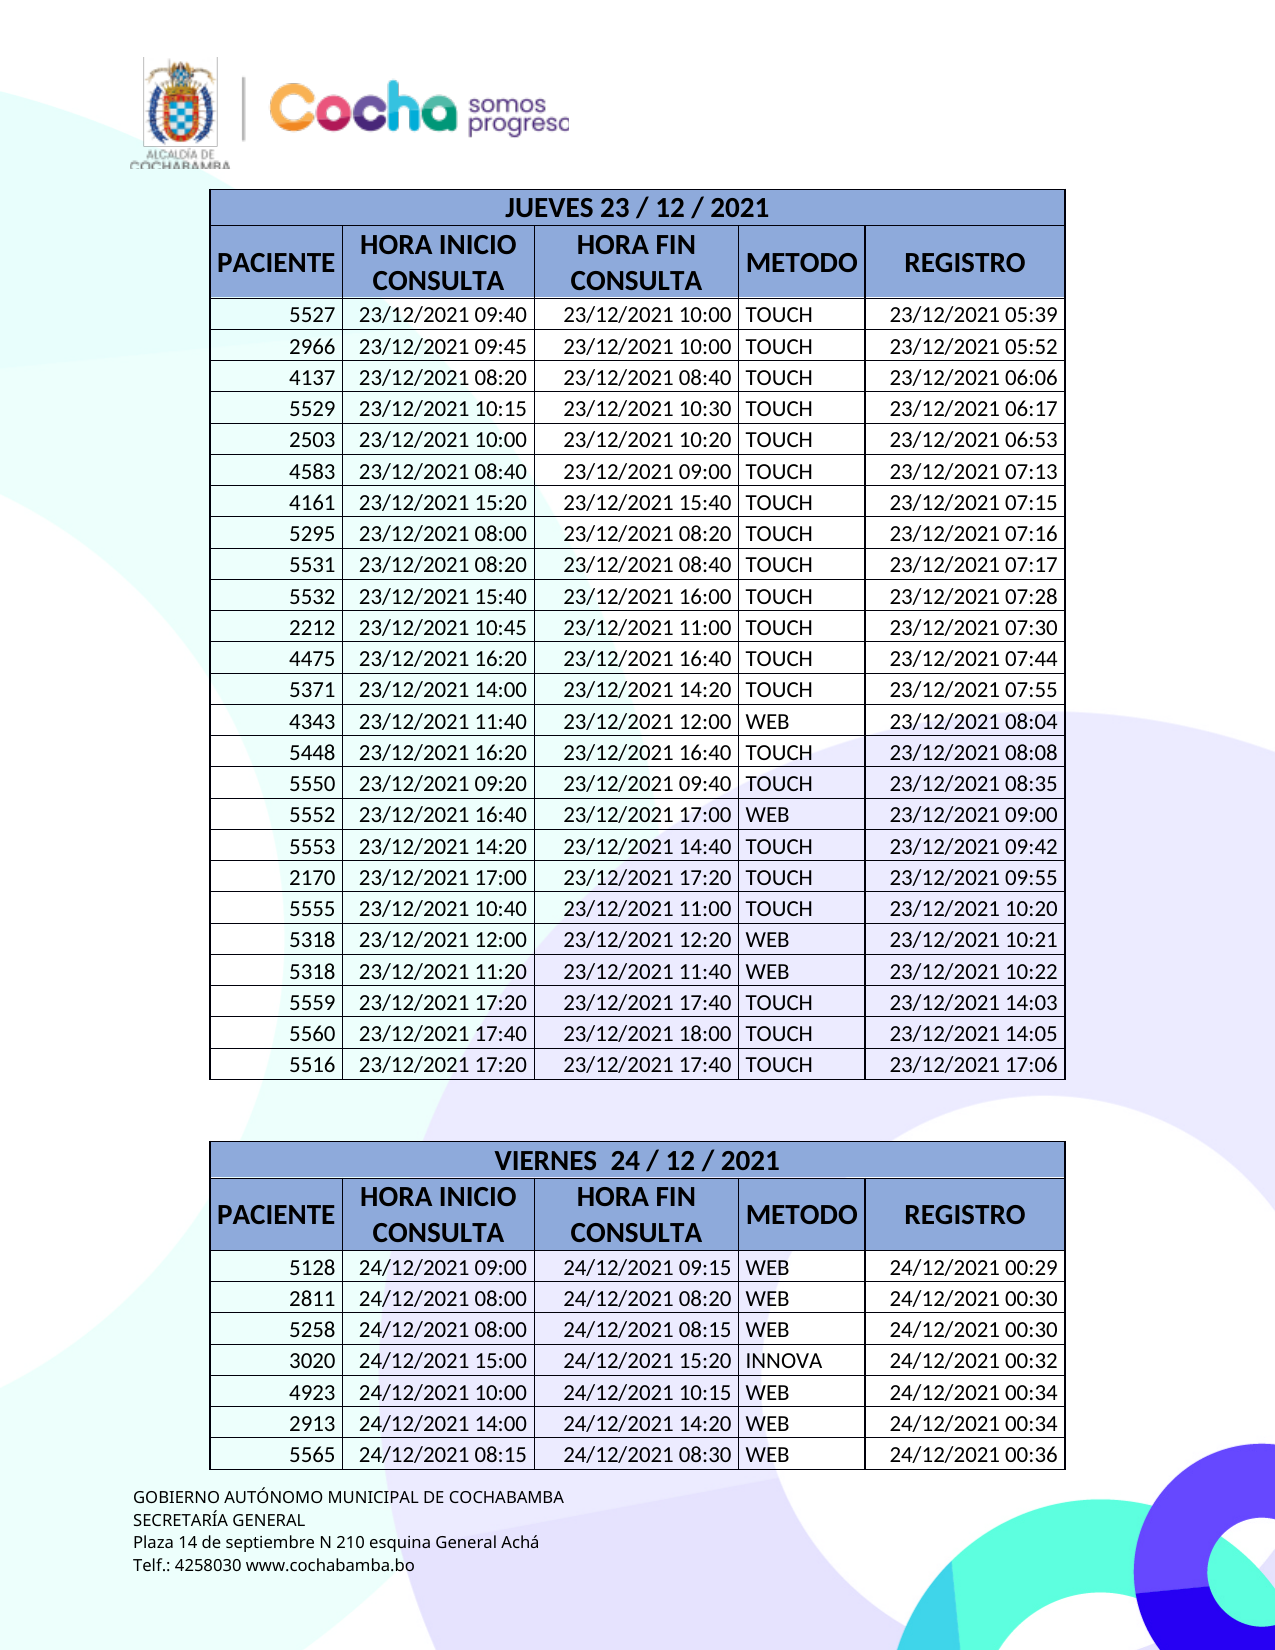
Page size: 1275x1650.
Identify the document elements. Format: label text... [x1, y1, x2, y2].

table_cell 5448 [211, 736, 342, 766]
table_cell 23/12/2021 08:20 [343, 361, 534, 391]
table_header JUEVES 23 / 12 / 2021 [211, 190, 1064, 225]
table_cell 5532 [211, 580, 342, 610]
table_cell REGISTRO [866, 1179, 1064, 1250]
table_cell 5559 [211, 986, 342, 1016]
table_cell 23/12/2021 08:04 [866, 705, 1064, 735]
table_cell TOUCH [739, 330, 864, 360]
table_cell 4923 [211, 1376, 342, 1406]
table_cell 2811 [211, 1282, 342, 1312]
table_cell 23/12/2021 14:40 [535, 830, 738, 860]
table_cell 5527 [211, 299, 342, 329]
table_cell 23/12/2021 14:00 [343, 674, 534, 704]
table_cell 23/12/2021 08:20 [535, 517, 738, 547]
table_cell WEB [739, 1438, 864, 1468]
table_cell 4137 [211, 361, 342, 391]
table_cell 23/12/2021 15:40 [343, 580, 534, 610]
table_cell 5318 [211, 955, 342, 985]
table_cell 23/12/2021 08:40 [535, 361, 738, 391]
table_cell 5295 [211, 517, 342, 547]
table_cell 4343 [211, 705, 342, 735]
table_cell 23/12/2021 09:20 [343, 767, 534, 797]
table_header VIERNES 24 / 12 / 2021 [211, 1142, 1064, 1177]
table_cell INNOVA [739, 1345, 864, 1375]
table_cell 24/12/2021 09:15 [535, 1251, 738, 1281]
table_cell 23/12/2021 17:20 [535, 861, 738, 891]
table_cell 5552 [211, 799, 342, 829]
table_cell WEB [739, 1251, 864, 1281]
table_cell 24/12/2021 08:00 [343, 1313, 534, 1343]
table_cell 5371 [211, 674, 342, 704]
table_cell 23/12/2021 07:55 [866, 674, 1064, 704]
table_cell 23/12/2021 10:00 [343, 424, 534, 454]
picture [0, 11, 1275, 1650]
table_cell TOUCH [739, 642, 864, 672]
table_cell 23/12/2021 17:40 [535, 1049, 738, 1079]
table_cell 24/12/2021 08:00 [343, 1282, 534, 1312]
table_cell TOUCH [739, 361, 864, 391]
table_cell 23/12/2021 08:08 [866, 736, 1064, 766]
table_cell 23/12/2021 17:00 [343, 861, 534, 891]
table_cell 23/12/2021 09:42 [866, 830, 1064, 860]
table_cell TOUCH [739, 674, 864, 704]
table_cell 24/12/2021 08:30 [535, 1438, 738, 1468]
table_cell 24/12/2021 08:15 [343, 1438, 534, 1468]
table_cell 23/12/2021 09:40 [535, 767, 738, 797]
table_cell WEB [739, 1313, 864, 1343]
table_cell 23/12/2021 08:20 [343, 549, 534, 579]
table_cell PACIENTE [211, 1179, 342, 1250]
table_cell 23/12/2021 08:40 [535, 549, 738, 579]
table_cell 5258 [211, 1313, 342, 1343]
table_cell 5565 [211, 1438, 342, 1468]
table_cell 23/12/2021 07:13 [866, 455, 1064, 485]
table_cell HORA INICIO CONSULTA [343, 1179, 534, 1250]
table_cell 5555 [211, 892, 342, 922]
table_cell WEB [739, 1282, 864, 1312]
table_cell 23/12/2021 06:06 [866, 361, 1064, 391]
table_cell 23/12/2021 10:00 [535, 330, 738, 360]
table_cell 23/12/2021 16:20 [343, 736, 534, 766]
table_cell 23/12/2021 15:20 [343, 486, 534, 516]
table_cell 23/12/2021 16:20 [343, 642, 534, 672]
table_cell 23/12/2021 07:44 [866, 642, 1064, 672]
table_cell 23/12/2021 10:21 [866, 924, 1064, 954]
table_cell 2913 [211, 1407, 342, 1437]
table_cell 23/12/2021 16:00 [535, 580, 738, 610]
table_cell 5318 [211, 924, 342, 954]
table_cell 24/12/2021 09:00 [343, 1251, 534, 1281]
table_cell TOUCH [739, 892, 864, 922]
table_cell WEB [739, 799, 864, 829]
table_cell TOUCH [739, 611, 864, 641]
table_cell 23/12/2021 09:40 [343, 299, 534, 329]
table_cell 23/12/2021 10:40 [343, 892, 534, 922]
table_cell 2966 [211, 330, 342, 360]
table_cell 24/12/2021 15:00 [343, 1345, 534, 1375]
table_cell 23/12/2021 10:20 [535, 424, 738, 454]
table_cell 23/12/2021 14:03 [866, 986, 1064, 1016]
table_cell 23/12/2021 10:00 [535, 299, 738, 329]
table_cell 23/12/2021 16:40 [343, 799, 534, 829]
table_cell 23/12/2021 09:00 [866, 799, 1064, 829]
table_cell TOUCH [739, 486, 864, 516]
table_cell 24/12/2021 00:32 [866, 1345, 1064, 1375]
table_cell 24/12/2021 10:15 [535, 1376, 738, 1406]
table_cell 5550 [211, 767, 342, 797]
table_cell 24/12/2021 14:20 [535, 1407, 738, 1437]
table_cell 5531 [211, 549, 342, 579]
table_cell 4161 [211, 486, 342, 516]
table_cell TOUCH [739, 1049, 864, 1079]
table_cell 23/12/2021 11:20 [343, 955, 534, 985]
table_cell 23/12/2021 06:17 [866, 392, 1064, 422]
table_cell TOUCH [739, 580, 864, 610]
table_cell TOUCH [739, 1017, 864, 1047]
table_cell 23/12/2021 09:55 [866, 861, 1064, 891]
table_cell METODO [739, 226, 864, 297]
table_cell 23/12/2021 12:20 [535, 924, 738, 954]
table_cell 24/12/2021 00:36 [866, 1438, 1064, 1468]
table_cell 5553 [211, 830, 342, 860]
table_cell 23/12/2021 05:39 [866, 299, 1064, 329]
table_cell TOUCH [739, 549, 864, 579]
table_cell 23/12/2021 07:30 [866, 611, 1064, 641]
table_cell 5516 [211, 1049, 342, 1079]
table_cell 23/12/2021 12:00 [535, 705, 738, 735]
table_cell WEB [739, 924, 864, 954]
table_cell 24/12/2021 00:34 [866, 1407, 1064, 1437]
table_cell 23/12/2021 07:17 [866, 549, 1064, 579]
table_cell 23/12/2021 10:30 [535, 392, 738, 422]
table_cell WEB [739, 1376, 864, 1406]
table_cell 24/12/2021 00:30 [866, 1313, 1064, 1343]
table_cell 23/12/2021 10:15 [343, 392, 534, 422]
table_cell 23/12/2021 14:05 [866, 1017, 1064, 1047]
table_cell 24/12/2021 14:00 [343, 1407, 534, 1437]
table_cell WEB [739, 955, 864, 985]
table_cell 23/12/2021 05:52 [866, 330, 1064, 360]
table_cell 23/12/2021 17:40 [535, 986, 738, 1016]
table_cell TOUCH [739, 424, 864, 454]
table_cell 23/12/2021 08:40 [343, 455, 534, 485]
table_cell 5560 [211, 1017, 342, 1047]
table_cell TOUCH [739, 986, 864, 1016]
table_cell 23/12/2021 11:00 [535, 611, 738, 641]
table_cell TOUCH [739, 455, 864, 485]
table_cell TOUCH [739, 767, 864, 797]
table_cell HORA INICIO CONSULTA [343, 226, 534, 297]
table_cell METODO [739, 1179, 864, 1250]
table_cell 23/12/2021 17:20 [343, 1049, 534, 1079]
table_cell TOUCH [739, 736, 864, 766]
table_cell REGISTRO [866, 226, 1064, 297]
table_cell WEB [739, 705, 864, 735]
table_cell PACIENTE [211, 226, 342, 297]
table_cell 23/12/2021 07:28 [866, 580, 1064, 610]
table_cell 23/12/2021 17:06 [866, 1049, 1064, 1079]
table_cell 23/12/2021 09:45 [343, 330, 534, 360]
table_cell TOUCH [739, 299, 864, 329]
table_cell 23/12/2021 17:40 [343, 1017, 534, 1047]
table_cell 23/12/2021 14:20 [343, 830, 534, 860]
table_cell 24/12/2021 08:20 [535, 1282, 738, 1312]
table_cell 23/12/2021 16:40 [535, 736, 738, 766]
table_cell 4583 [211, 455, 342, 485]
table_cell 2170 [211, 861, 342, 891]
table_cell WEB [739, 1407, 864, 1437]
table_cell 23/12/2021 17:00 [535, 799, 738, 829]
table_cell 23/12/2021 08:35 [866, 767, 1064, 797]
table_cell 5128 [211, 1251, 342, 1281]
table_cell 23/12/2021 10:20 [866, 892, 1064, 922]
table_cell 23/12/2021 17:20 [343, 986, 534, 1016]
table_cell 23/12/2021 07:16 [866, 517, 1064, 547]
table_cell TOUCH [739, 392, 864, 422]
table_cell TOUCH [739, 861, 864, 891]
table_cell 24/12/2021 15:20 [535, 1345, 738, 1375]
table_cell 23/12/2021 14:20 [535, 674, 738, 704]
table_cell 23/12/2021 11:00 [535, 892, 738, 922]
table_cell 3020 [211, 1345, 342, 1375]
table_cell 2212 [211, 611, 342, 641]
table_cell 23/12/2021 10:22 [866, 955, 1064, 985]
table_cell 23/12/2021 11:40 [535, 955, 738, 985]
table_cell HORA FIN CONSULTA [535, 226, 738, 297]
table_cell 23/12/2021 18:00 [535, 1017, 738, 1047]
table_cell 23/12/2021 16:40 [535, 642, 738, 672]
table_cell 23/12/2021 15:40 [535, 486, 738, 516]
table_cell 23/12/2021 12:00 [343, 924, 534, 954]
table_cell 4475 [211, 642, 342, 672]
table_cell 23/12/2021 11:40 [343, 705, 534, 735]
table_cell 24/12/2021 00:29 [866, 1251, 1064, 1281]
table_cell 5529 [211, 392, 342, 422]
table_cell 23/12/2021 08:00 [343, 517, 534, 547]
table_cell HORA FIN CONSULTA [535, 1179, 738, 1250]
table_cell 24/12/2021 08:15 [535, 1313, 738, 1343]
table_cell 24/12/2021 10:00 [343, 1376, 534, 1406]
table_cell 2503 [211, 424, 342, 454]
table_cell 23/12/2021 06:53 [866, 424, 1064, 454]
table_cell 24/12/2021 00:30 [866, 1282, 1064, 1312]
table_cell TOUCH [739, 517, 864, 547]
table_cell TOUCH [739, 830, 864, 860]
table_cell 23/12/2021 07:15 [866, 486, 1064, 516]
table_cell 23/12/2021 10:45 [343, 611, 534, 641]
table_cell 24/12/2021 00:34 [866, 1376, 1064, 1406]
table_cell 23/12/2021 09:00 [535, 455, 738, 485]
